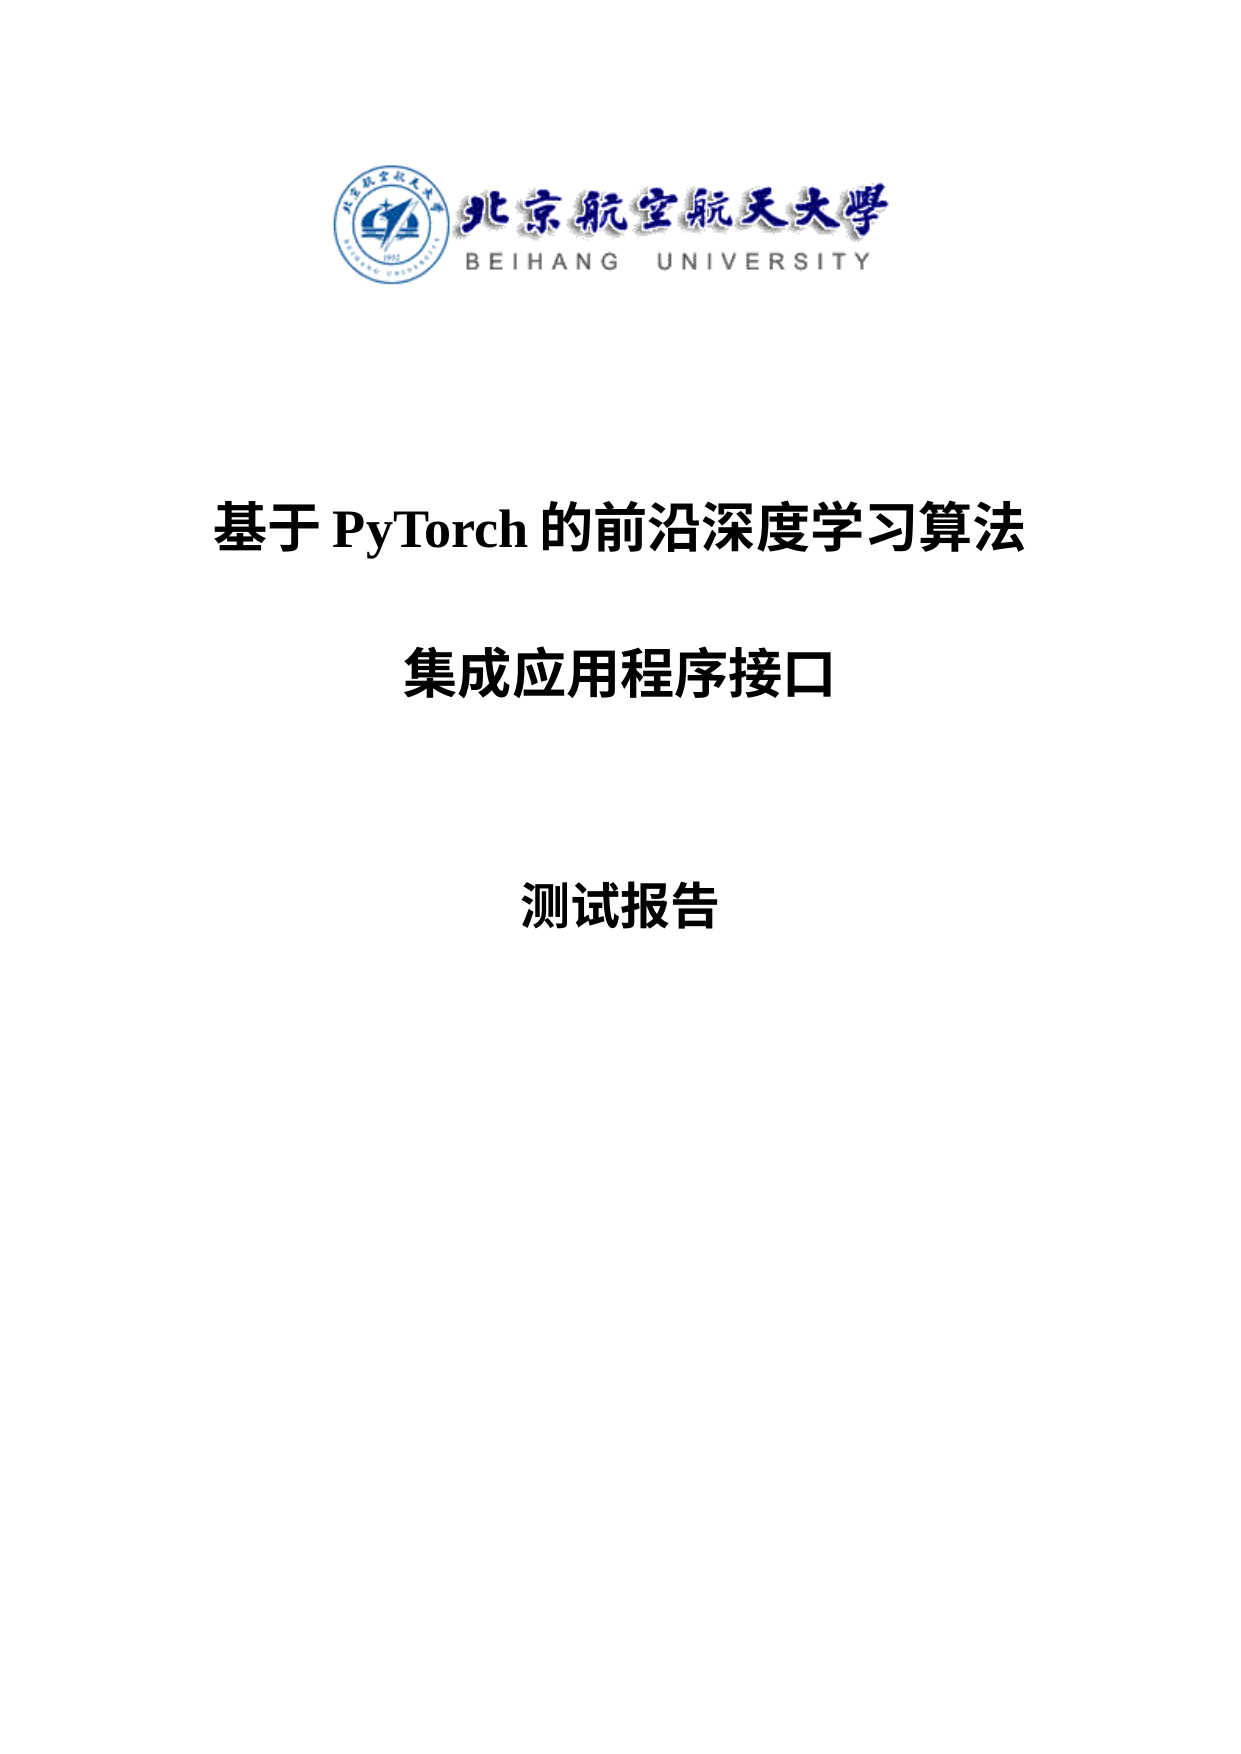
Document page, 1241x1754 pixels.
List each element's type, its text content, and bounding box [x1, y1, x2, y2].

text 基于PyTorch的前沿深度学习算法集成应用程序接口 [187, 475, 1053, 718]
picture [331, 162, 909, 289]
text 测试报告 [187, 854, 1053, 951]
